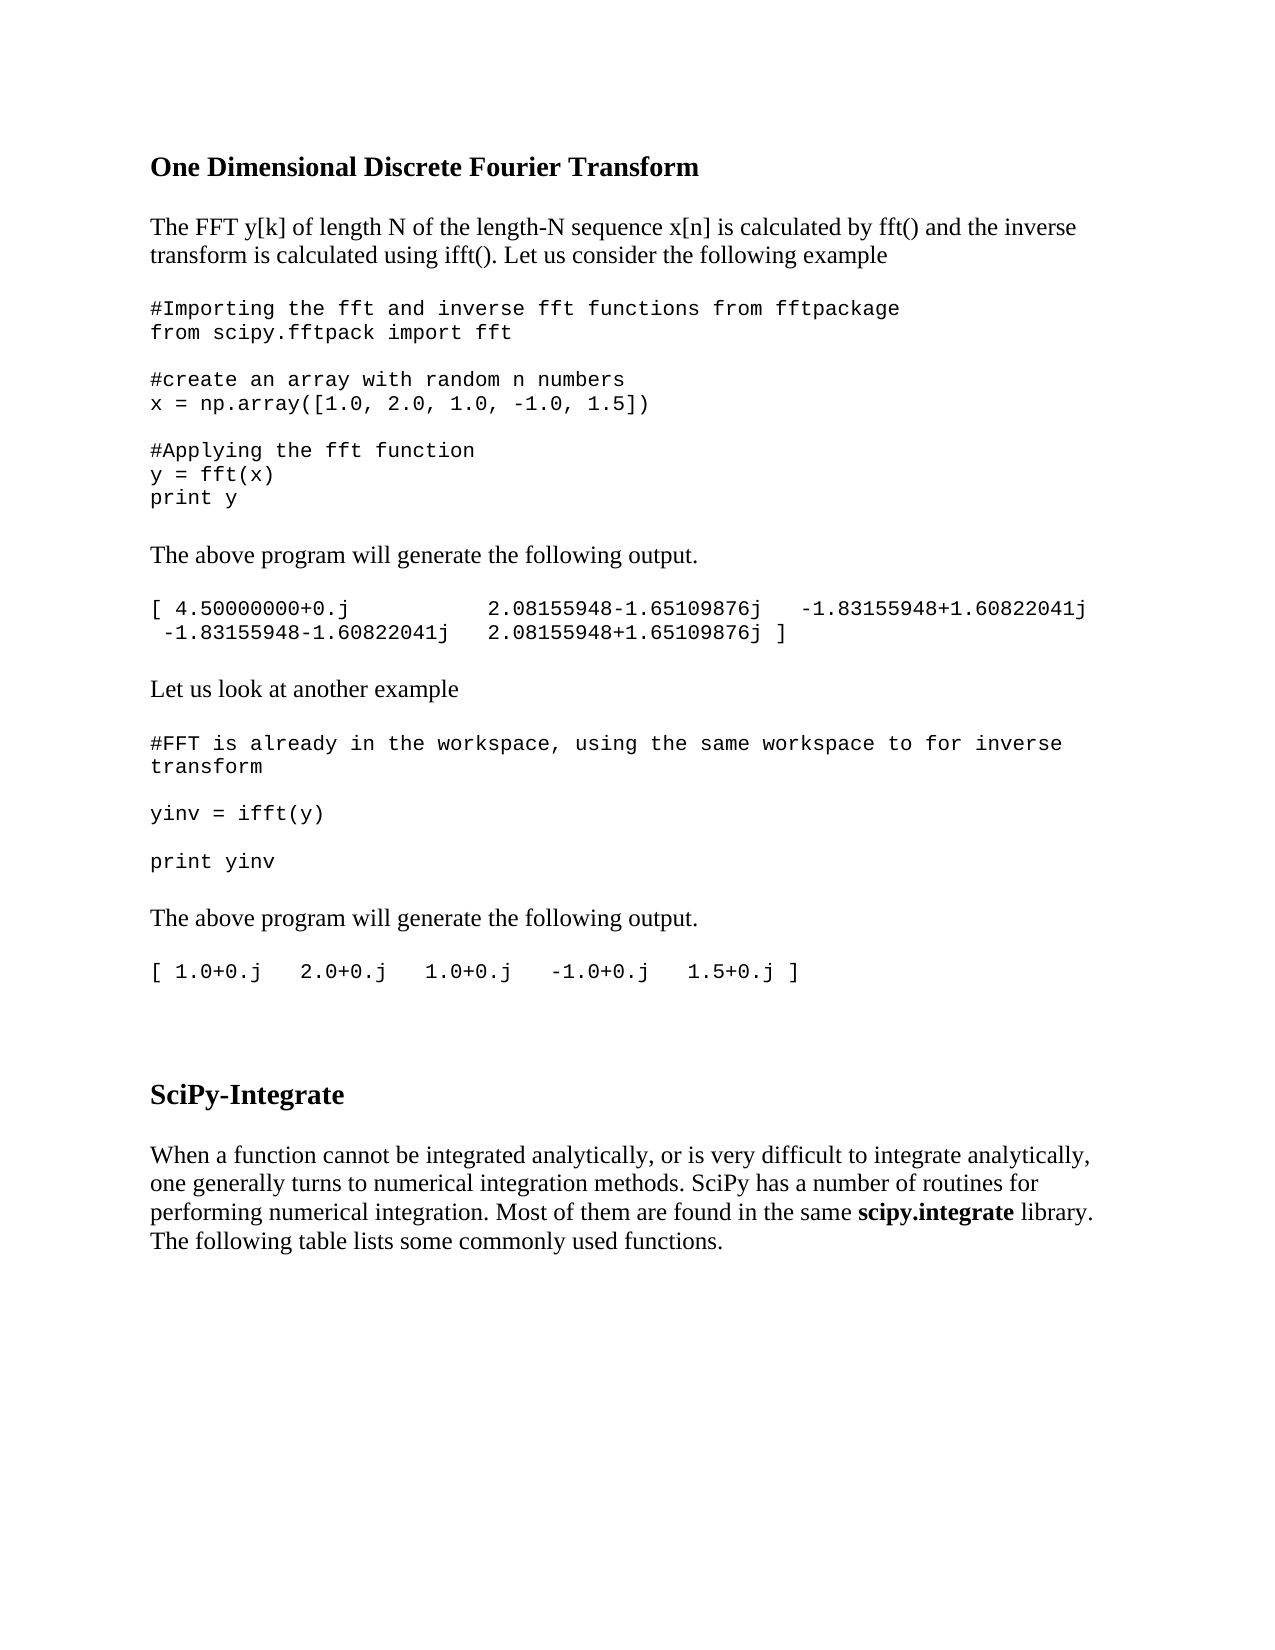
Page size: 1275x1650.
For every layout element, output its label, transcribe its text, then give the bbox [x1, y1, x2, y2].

text #create an array with random n numbers [150, 369, 1125, 393]
text #Importing the fft and inverse fft functions from fftpackage [150, 298, 1125, 322]
text [ 4.50000000+0.j 2.08155948-1.65109876j -1.83155948+1.60822041j [150, 598, 1125, 622]
text y = fft(x) [150, 464, 1125, 487]
subtitle One Dimensional Discrete Fourier Transform [150, 150, 1125, 182]
text -1.83155948-1.60822041j 2.08155948+1.65109876j ] [150, 622, 1125, 645]
text When a function cannot be integrated analytically, or is very difficult to integrate analytically, one generally turns to numerical integration methods. SciPy has a number of routines for performing numerical integration. Most of them are found in the same scipy.integrate library. The following table lists some commonly used functions. [150, 1140, 1125, 1255]
text print y [150, 487, 1125, 511]
text print yinv [150, 851, 1125, 874]
text from scipy.fftpack import fft [150, 322, 1125, 346]
text x = np.array([1.0, 2.0, 1.0, -1.0, 1.5]) [150, 393, 1125, 416]
text Let us look at another example [150, 674, 1125, 703]
text The above program will generate the following output. [150, 540, 1125, 569]
text [ 1.0+0.j 2.0+0.j 1.0+0.j -1.0+0.j 1.5+0.j ] [150, 961, 1125, 985]
text The above program will generate the following output. [150, 903, 1125, 932]
text #FFT is already in the workspace, using the same workspace to for inverse transform [150, 732, 1125, 780]
text yinv = ifft(y) [150, 803, 1125, 827]
text SciPy-Integrate [150, 1077, 1125, 1111]
text The FFT y[k] of length N of the length-N sequence x[n] is calculated by fft() and the inverse transform is calculated using ifft(). Let us consider the following example [150, 212, 1125, 269]
text #Applying the fft function [150, 440, 1125, 464]
